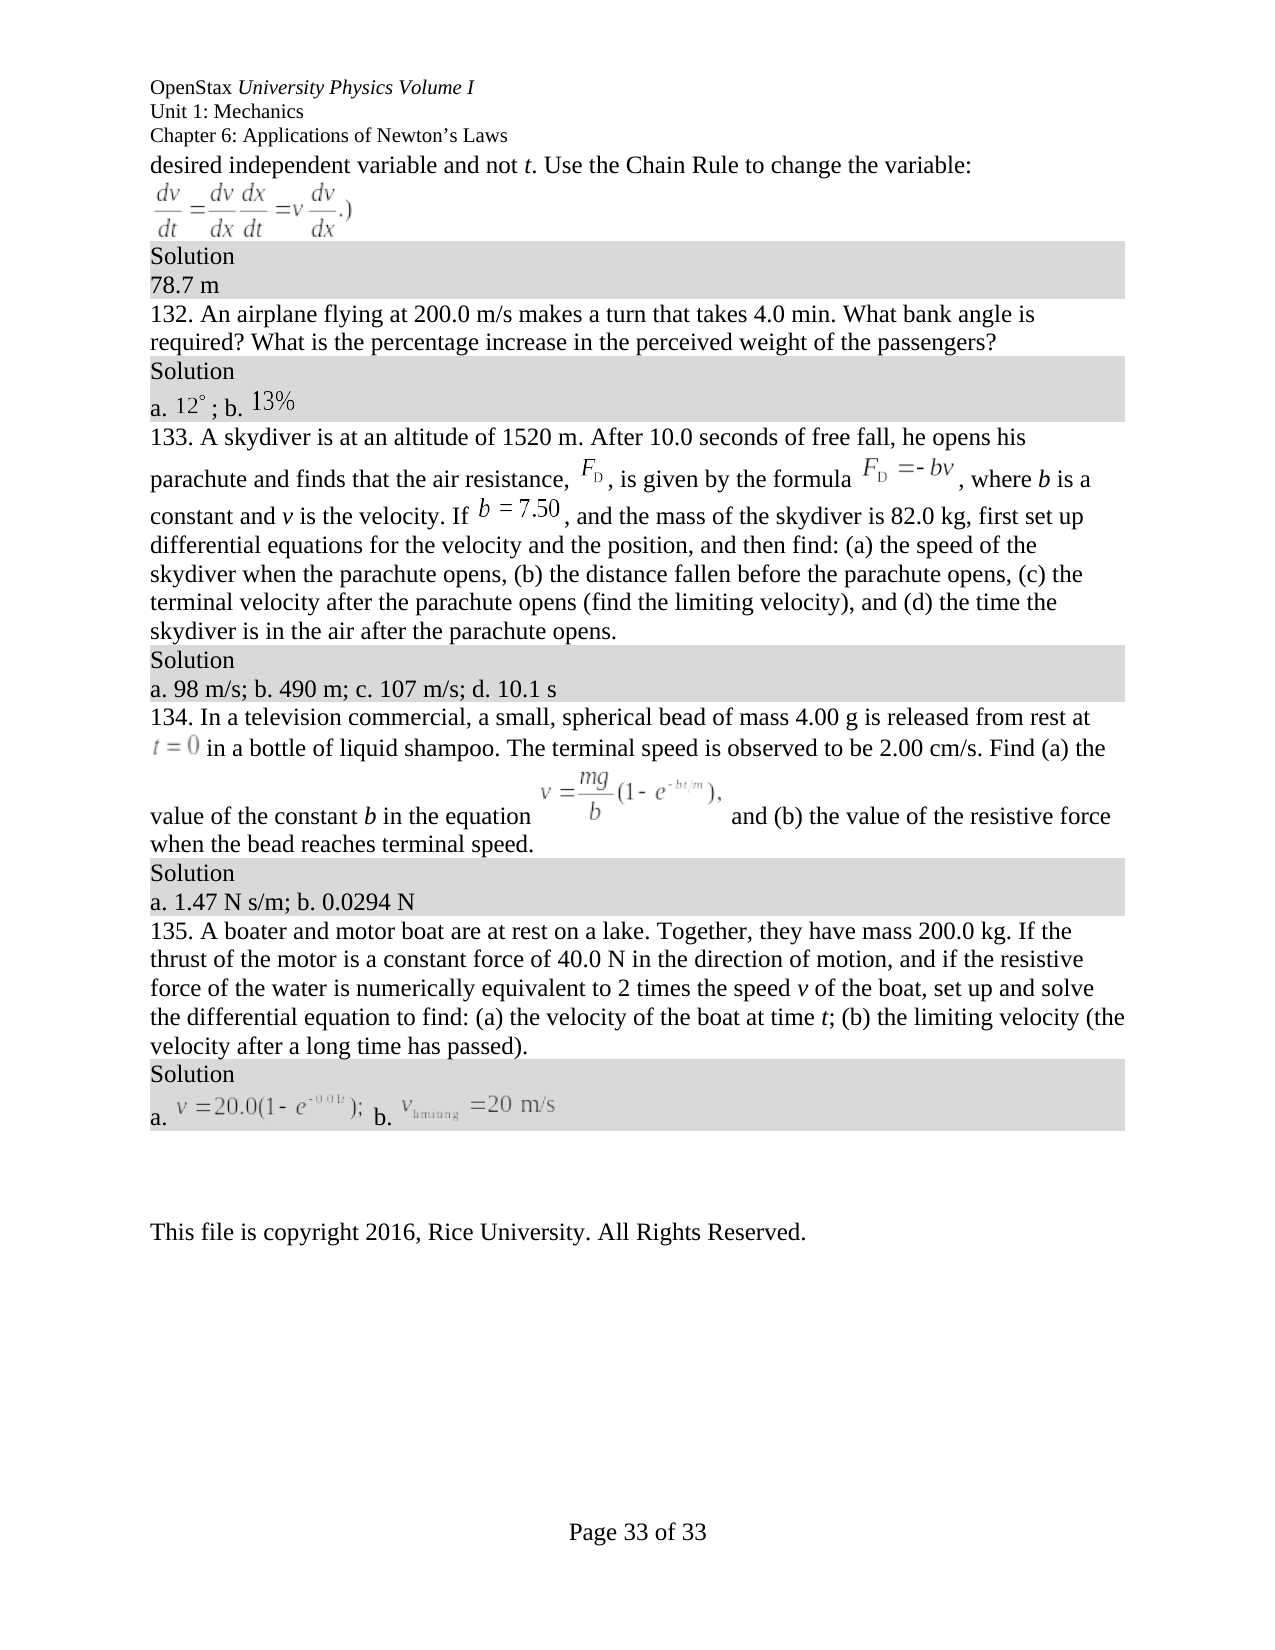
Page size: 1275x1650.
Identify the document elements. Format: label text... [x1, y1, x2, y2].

text Solution [150, 645, 1125, 674]
text 78.7 m [150, 270, 1125, 299]
text a. 1.47 N s/m; b. 0.0294 N [150, 887, 1125, 916]
text a. b. [150, 1088, 1125, 1131]
text Solution [150, 1059, 1125, 1088]
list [150, 150, 1125, 241]
text a. 98 m/s; b. 490 m; c. 107 m/s; d. 10.1 s [150, 674, 1125, 702]
text a. ; b. [150, 385, 1125, 422]
text Solution [150, 858, 1125, 887]
list A skydiver is at an altitude of 1520 m. After 10.0 seconds of free fall, he opens his parachute and finds that the air resistance, , is given by the formula , where b is a constant and v is the velocity. If , and the mass of the skydiver is 82.0 kg, first set up differential equations for the velocity and the position, and then find: (a) the speed of the skydiver when the parachute opens, (b) the distance fallen before the parachute opens, (c) the terminal velocity after the parachute opens (find the limiting velocity), and (d) the time the skydiver is in the air after the parachute opens. [150, 422, 1125, 645]
text Solution [150, 356, 1125, 385]
text Solution [150, 241, 1125, 270]
list An airplane flying at 200.0 m/s makes a turn that takes 4.0 min. What bank angle is required? What is the percentage increase in the perceived weight of the passengers? [150, 299, 1125, 356]
list In a television commercial, a small, spherical bead of mass 4.00 g is released from rest at in a bottle of liquid shampoo. The terminal speed is observed to be 2.00 cm/s. Find (a) the value of the constant b in the equation and (b) the value of the resistive force when the bead reaches terminal speed. [150, 702, 1125, 858]
list A boater and motor boat are at rest on a lake. Together, they have mass 200.0 kg. If the thrust of the motor is a constant force of 40.0 N in the direction of motion, and if the resistive force of the water is numerically equivalent to 2 times the speed v of the boat, set up and solve the differential equation to find: (a) the velocity of the boat at time t; (b) the limiting velocity (the velocity after a long time has passed). [150, 916, 1125, 1059]
text This file is copyright 2016, Rice University. All Rights Reserved. [150, 1217, 1125, 1246]
